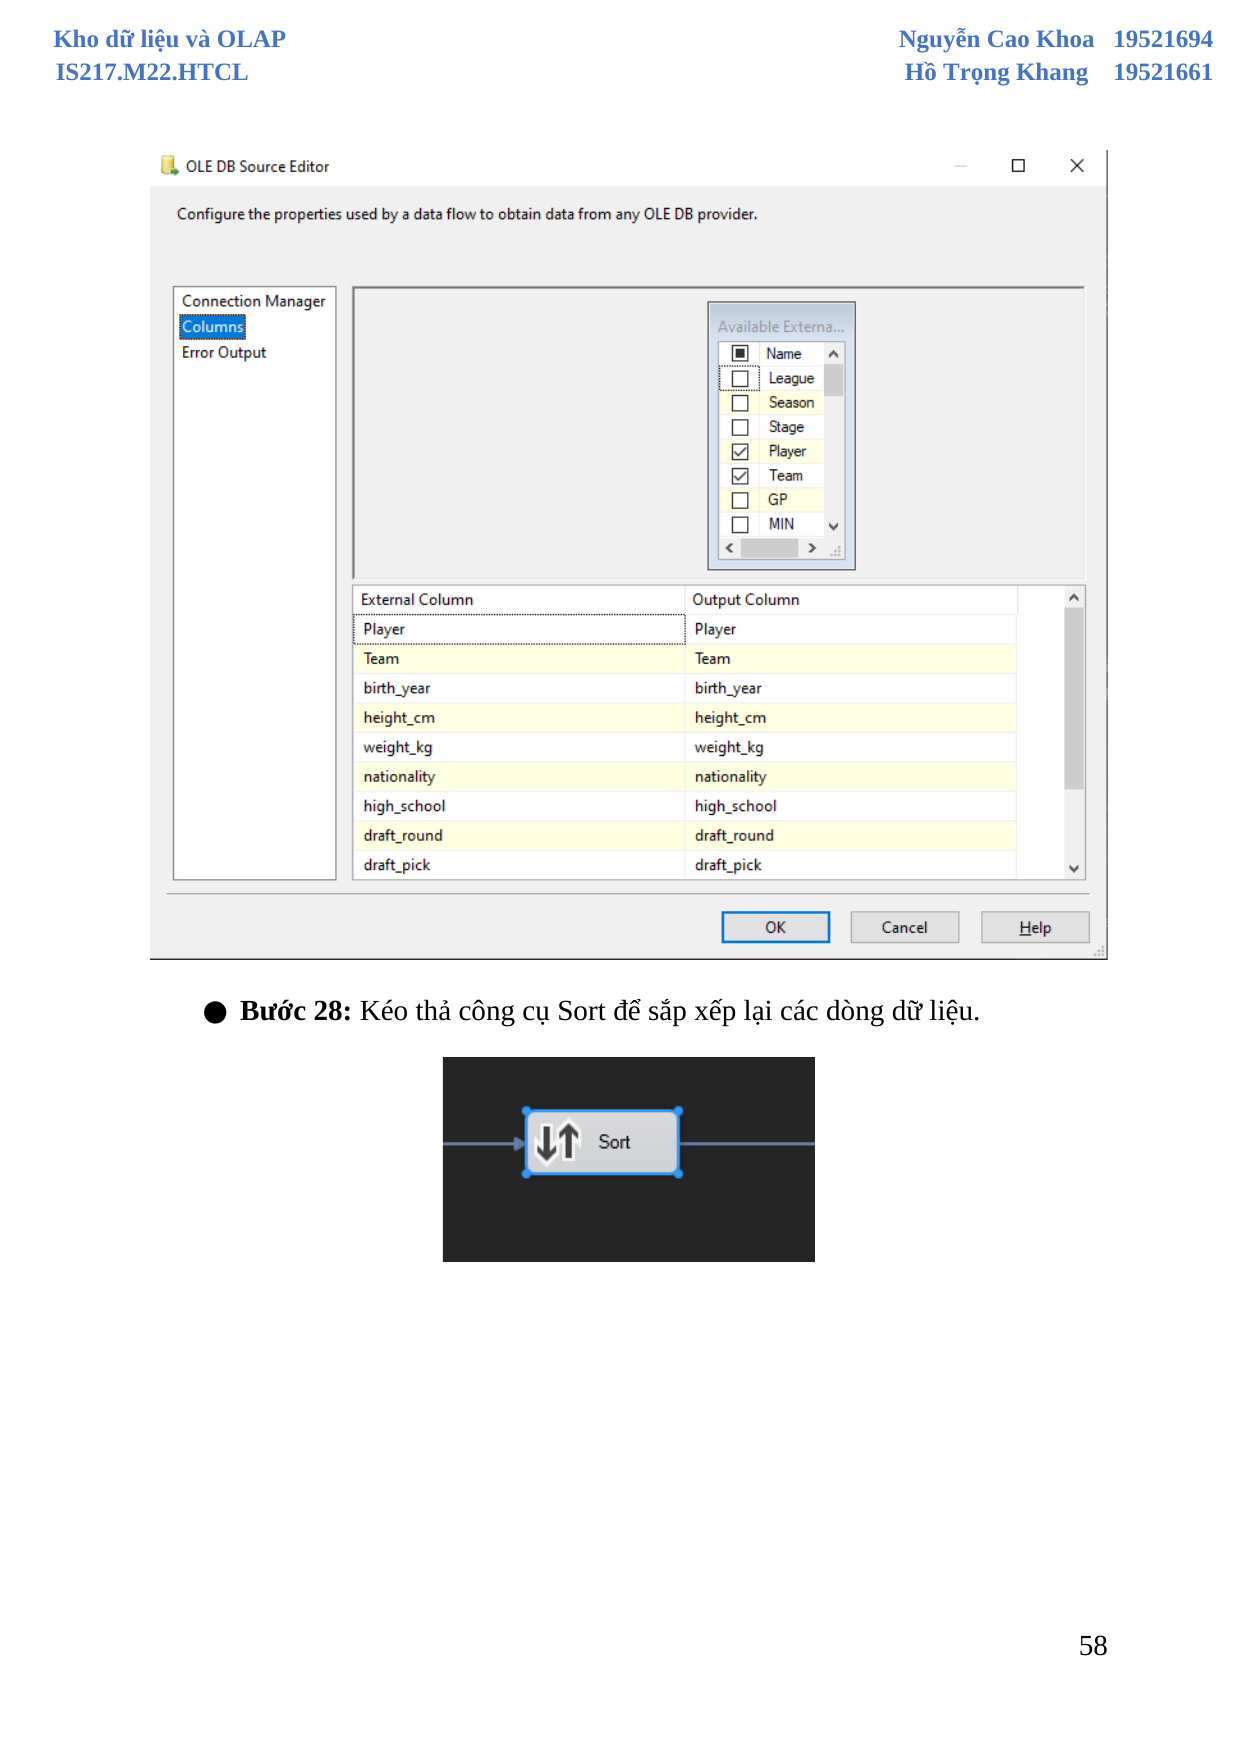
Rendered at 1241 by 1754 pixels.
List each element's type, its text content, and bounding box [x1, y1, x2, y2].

list Bước 28: Kéo thả công cụ Sort để sắp xếp lại các dòng dữ liệu. [202, 978, 1107, 1037]
picture [150, 150, 1108, 960]
picture [442, 1057, 815, 1262]
